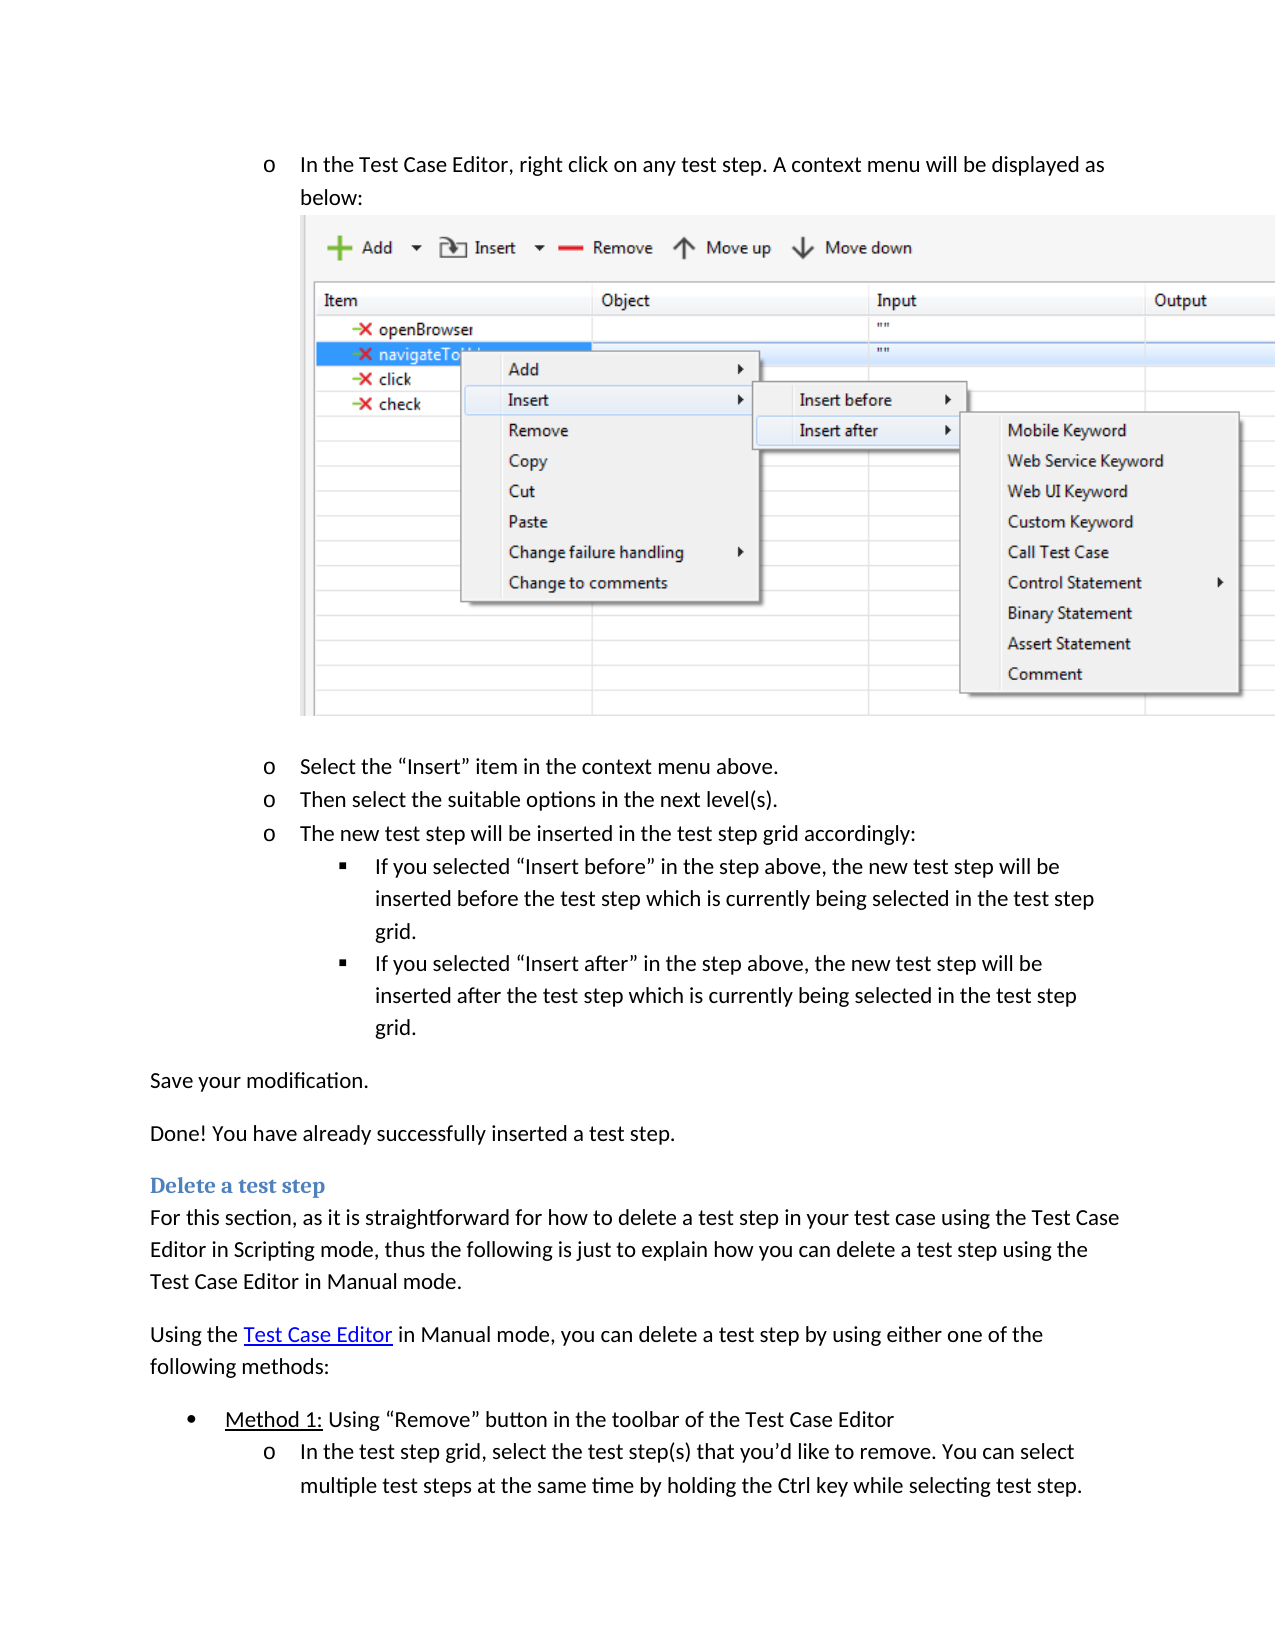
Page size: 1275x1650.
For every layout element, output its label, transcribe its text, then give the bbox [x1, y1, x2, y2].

list Then select the suitable options in the next level(s). [262, 785, 1125, 814]
text Save your modification. [150, 1066, 1125, 1094]
text For this section, as it is straightforward for how to delete a test step in your test case using the Test Case Editor in Scripting mode, thus the following is just to explain how you can delete a test step using the Test Case Editor in Manual mode. [150, 1203, 1125, 1295]
picture [300, 215, 1275, 716]
text Done! You have already successfully inserted a test step. [150, 1119, 1125, 1147]
list If you selected “Insert after” in the step above, the new test step will be inserted after the test step which is currently being selected in the test step grid. [337, 949, 1125, 1041]
text Using the Test Case Editor in Manual mode, you can delete a test step by using either one of the following methods: [150, 1320, 1125, 1380]
list Method 1: Using “Remove” button in the toolbar of the Test Case Editor [187, 1405, 1125, 1433]
list In the Test Case Editor, right click on any test step. A context menu will be displayed as below: [262, 150, 1125, 211]
list If you selected “Insert before” in the step above, the new test step will be inserted before the test step which is currently being selected in the test step grid. [337, 852, 1125, 945]
subtitle Delete a test step [150, 1172, 1125, 1199]
list In the test step grid, select the test step(s) that you’d like to remove. You can select multiple test steps at the same time by holding the Ctrl key while selecting test step. [262, 1437, 1125, 1499]
list Select the “Insert” item in the context menu above. [262, 752, 1125, 781]
list The new test step will be inserted in the test step grid accordingly: [262, 819, 1125, 848]
